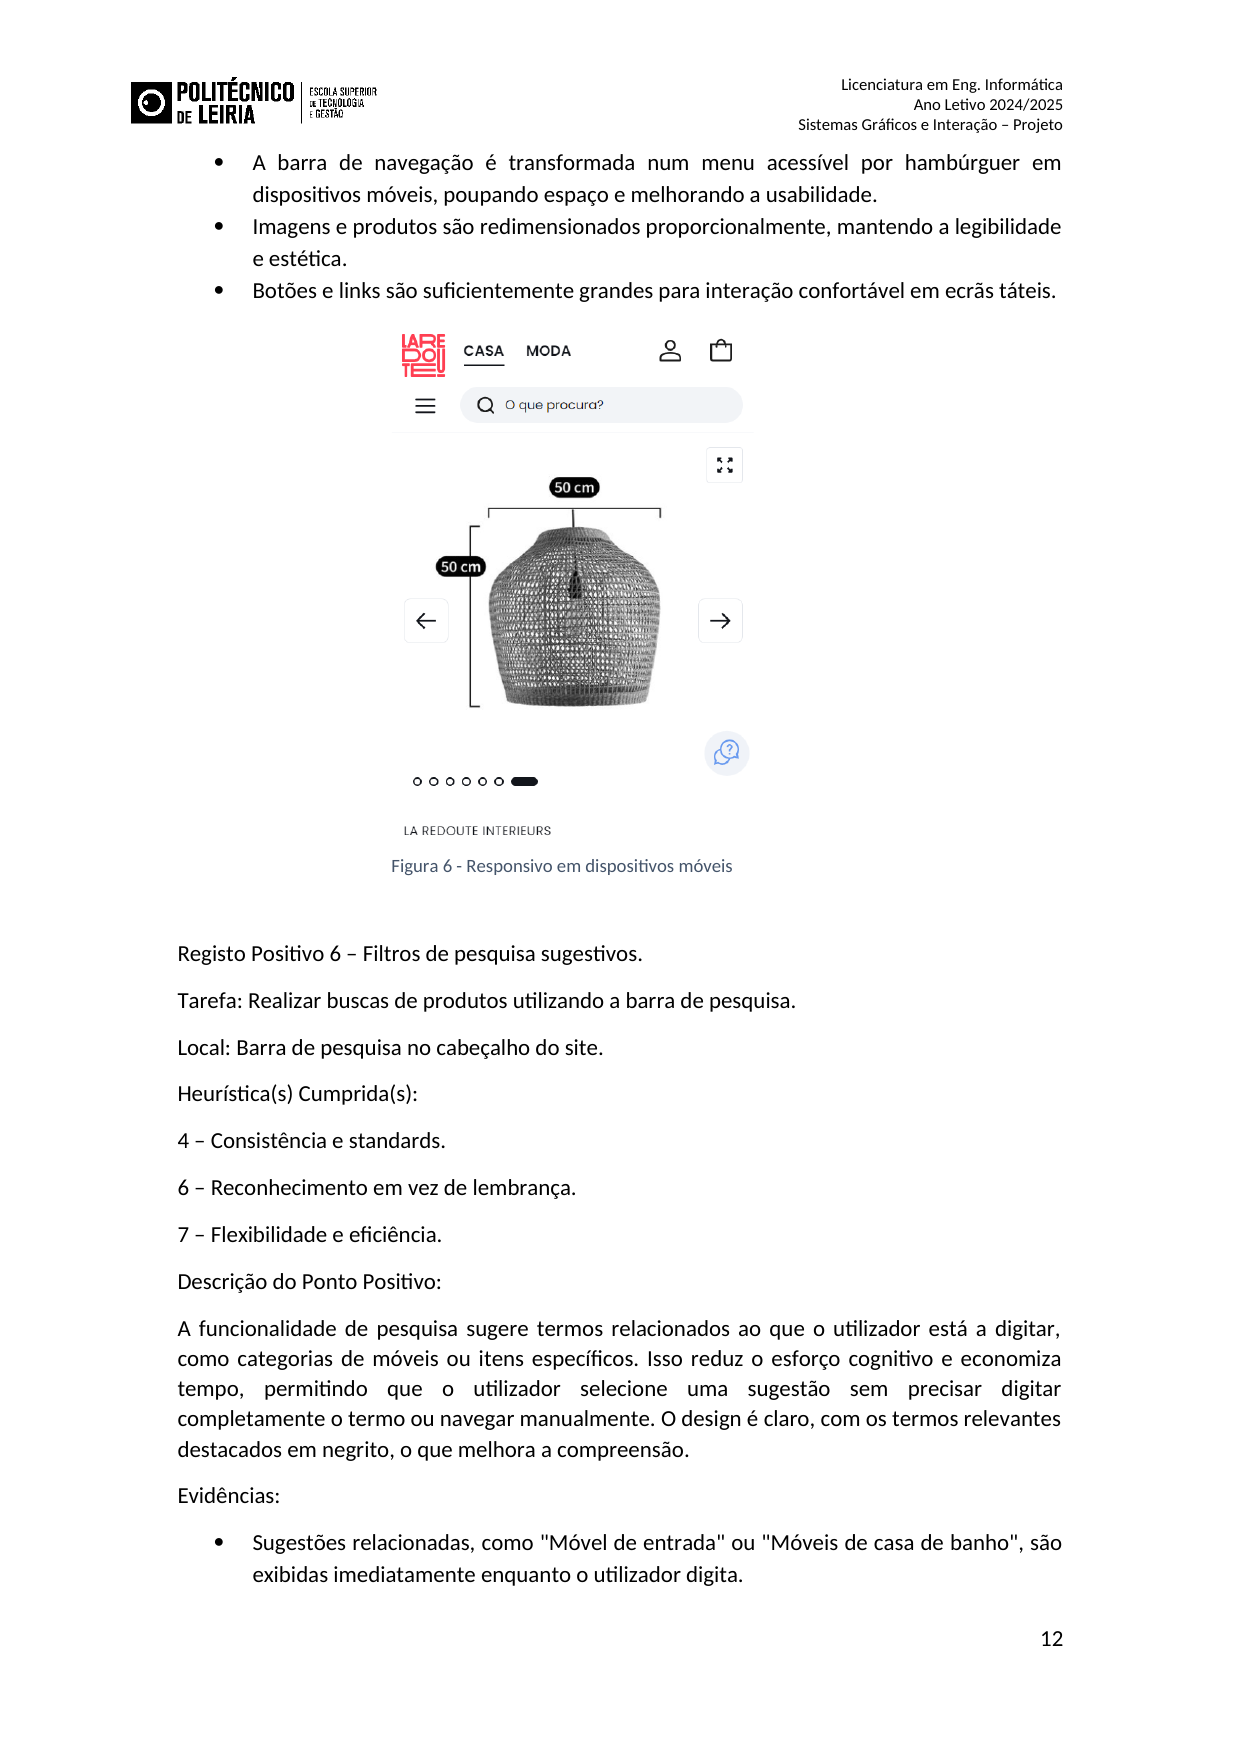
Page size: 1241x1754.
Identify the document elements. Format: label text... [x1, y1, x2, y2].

picture [391, 330, 754, 843]
list A barra de navegação é transformada num menu acessível por hambúrguer em dispositivos móveis, poupando espaço e melhorando a usabilidade. [215, 148, 1063, 208]
text Evidências: [177, 1482, 1063, 1509]
text Local: Barra de pesquisa no cabeçalho do site. [177, 1033, 1063, 1061]
text Descrição do Ponto Positivo: [177, 1267, 1063, 1295]
text Tarefa: Realizar buscas de produtos utilizando a barra de pesquisa. [177, 986, 1063, 1014]
text A funcionalidade de pesquisa sugere termos relacionados ao que o utilizador está a digitar, como categorias de móveis ou itens específicos. Isso reduz o esforço cognitivo e economiza tempo, permitindo que o utilizador selecione uma sugestão sem precisar digitar completamente o termo ou navegar manualmente. O design é claro, com os termos relevantes destacados em negrito, o que melhora a compreensão. [177, 1314, 1063, 1463]
text 4 – Consistência e standards. [177, 1126, 1063, 1154]
text Heurística(s) Cumprida(s): [177, 1079, 1063, 1107]
list Sugestões relacionadas, como "Móvel de entrada" ou "Móveis de casa de banho", são exibidas imediatamente enquanto o utilizador digita. [215, 1528, 1063, 1589]
list Botões e links são suficientemente grandes para interação confortável em ecrãs táteis. [215, 276, 1063, 304]
text 7 – Flexibilidade e eficiência. [177, 1220, 1063, 1248]
text 6 – Reconhecimento em vez de lembrança. [177, 1173, 1063, 1201]
list Imagens e produtos são redimensionados proporcionalmente, mantendo a legibilidade e estética. [215, 212, 1063, 272]
text Registo Positivo 6 – Filtros de pesquisa sugestivos. [177, 939, 1063, 967]
